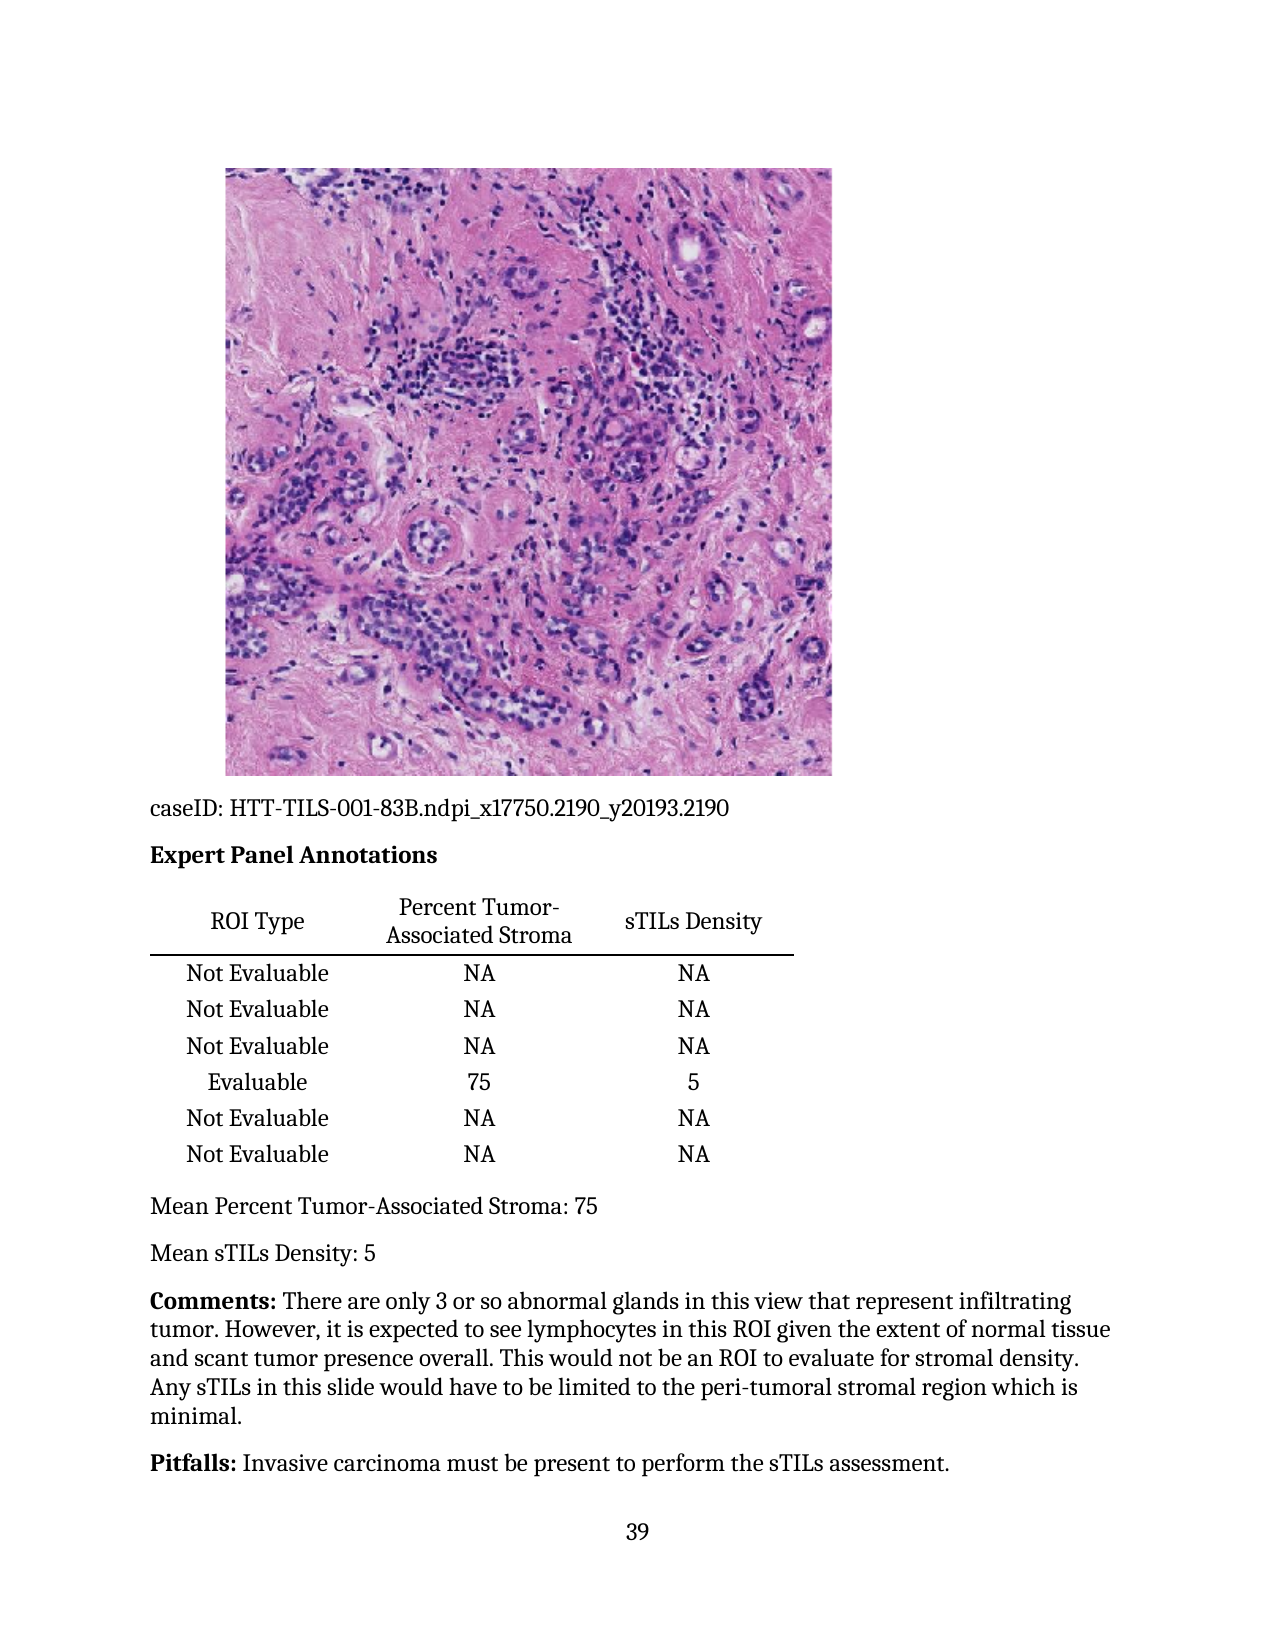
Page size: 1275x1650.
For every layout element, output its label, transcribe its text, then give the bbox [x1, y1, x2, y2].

table_header ROI Type [150, 889, 364, 954]
table_cell NA [365, 1100, 594, 1137]
table_cell Not Evaluable [150, 1100, 364, 1137]
text Mean Percent Tumor-Associated Stroma: 75 [150, 1192, 1125, 1220]
table_cell 5 [594, 1064, 793, 1100]
text Pitfalls: Invasive carcinoma must be present to perform the sTILs assessment. [150, 1449, 1125, 1478]
table_cell NA [365, 992, 594, 1028]
table_cell Not Evaluable [150, 956, 364, 992]
table_cell NA [365, 956, 594, 992]
table_cell Evaluable [150, 1064, 364, 1100]
table_cell Not Evaluable [150, 1028, 364, 1064]
table_cell NA [594, 1100, 793, 1137]
table_cell Not Evaluable [150, 1137, 364, 1173]
text Expert Panel Annotations [150, 841, 1125, 870]
table_cell NA [365, 1028, 594, 1064]
table_cell NA [594, 956, 793, 992]
table_cell NA [365, 1137, 594, 1173]
table_header Percent Tumor-Associated Stroma [365, 889, 594, 954]
table_header sTILs Density [594, 889, 793, 954]
picture [150, 168, 908, 776]
table_cell 75 [365, 1064, 594, 1100]
table_cell NA [594, 1028, 793, 1064]
text Comments: There are only 3 or so abnormal glands in this view that represent infiltrating tumor. However, it is expected to see lymphocytes in this ROI given the extent of normal tissue and scant tumor presence overall. This would not be an ROI to evaluate for stromal density. Any sTILs in this slide would have to be limited to the peri-tumoral stromal region which is minimal. [150, 1287, 1125, 1430]
table_cell Not Evaluable [150, 992, 364, 1028]
table_cell NA [594, 1137, 793, 1173]
text caseID: HTT-TILS-001-83B.ndpi_x17750.2190_y20193.2190 [150, 794, 1125, 823]
text Mean sTILs Density: 5 [150, 1239, 1125, 1268]
table_cell NA [594, 992, 793, 1028]
